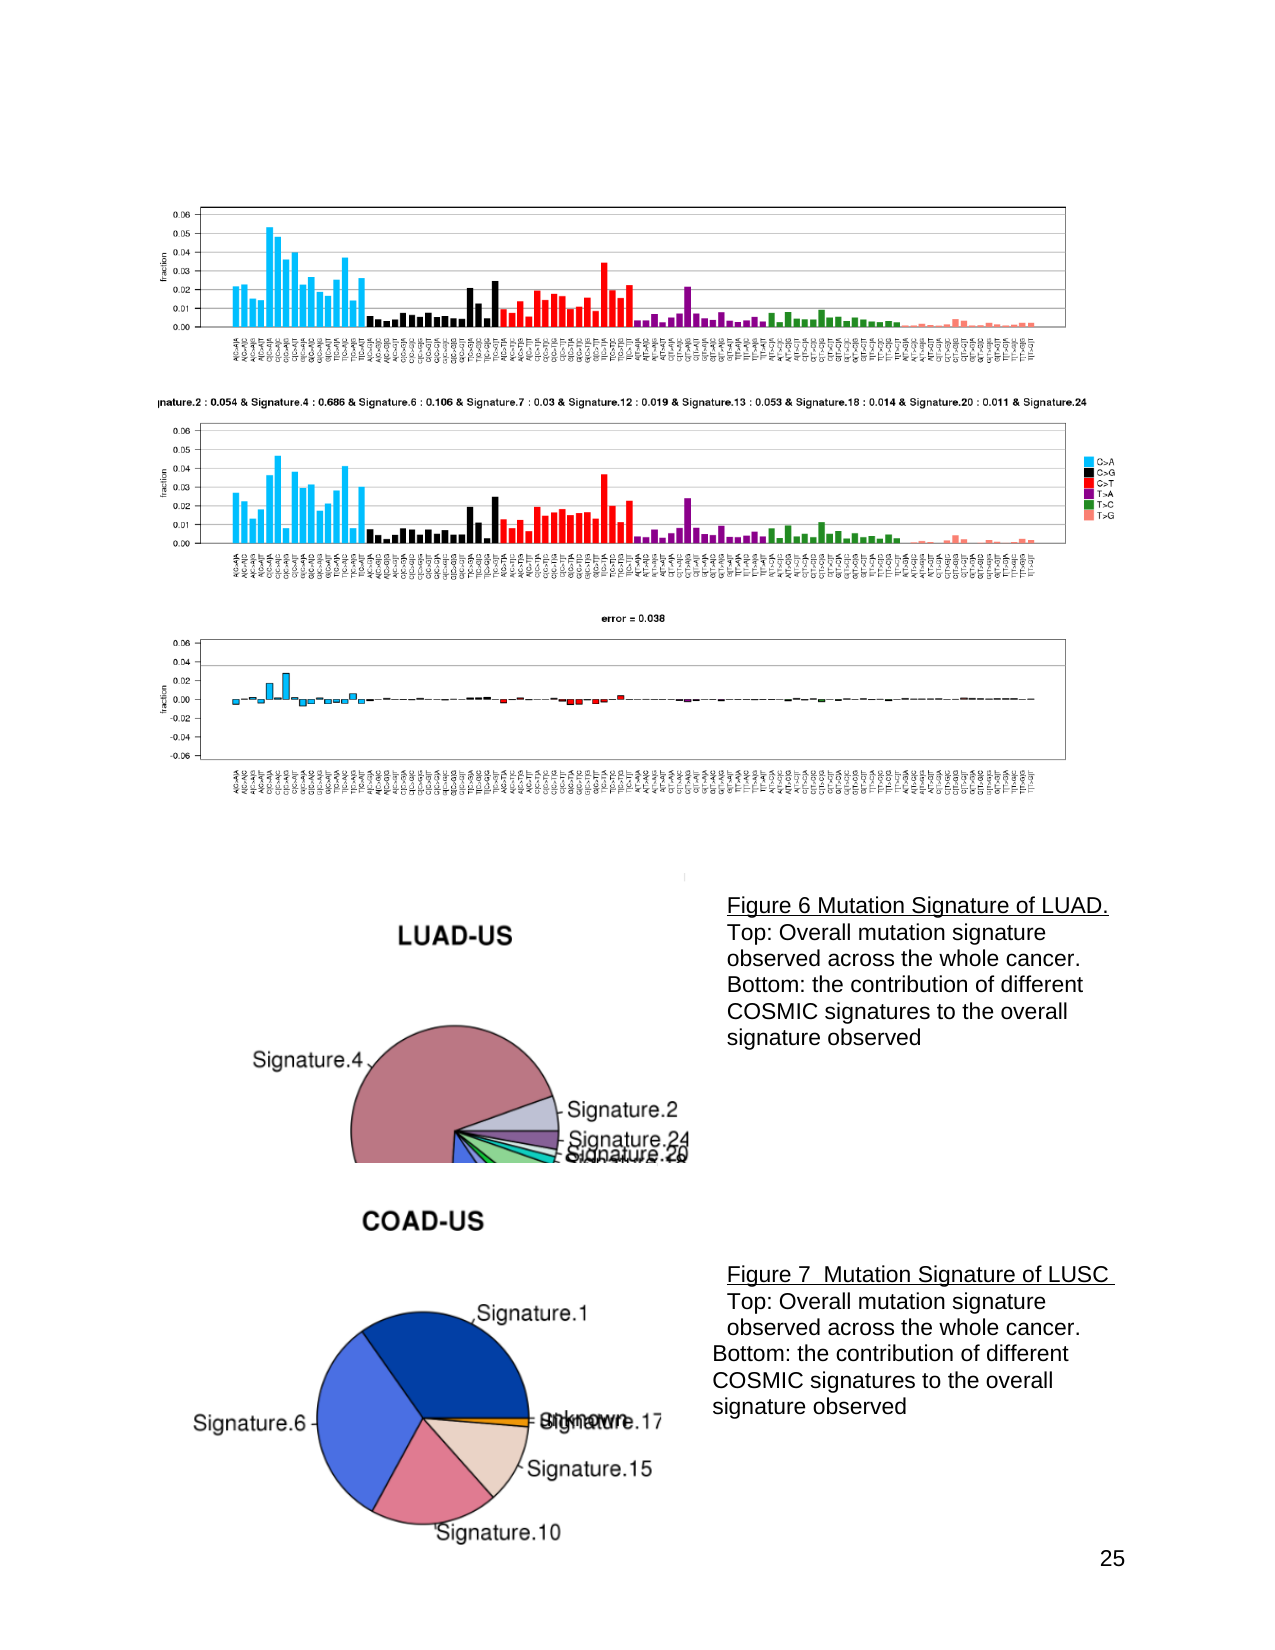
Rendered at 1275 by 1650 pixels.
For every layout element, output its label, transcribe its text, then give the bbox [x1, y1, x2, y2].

picture [153, 873, 708, 1650]
picture [150, 202, 1125, 814]
text Figure 6 Mutation Signature of LUAD. Top: Overall mutation signature observed across the whole cancer. Bottom: the contribution of different COSMIC signatures to the overall signature observed [708, 892, 1125, 1050]
text Figure 7 Mutation Signature of LUSC Top: Overall mutation signature observed across the whole cancer. Bottom: the contribution of different COSMIC signatures to the overall signature observed [694, 1261, 1125, 1419]
